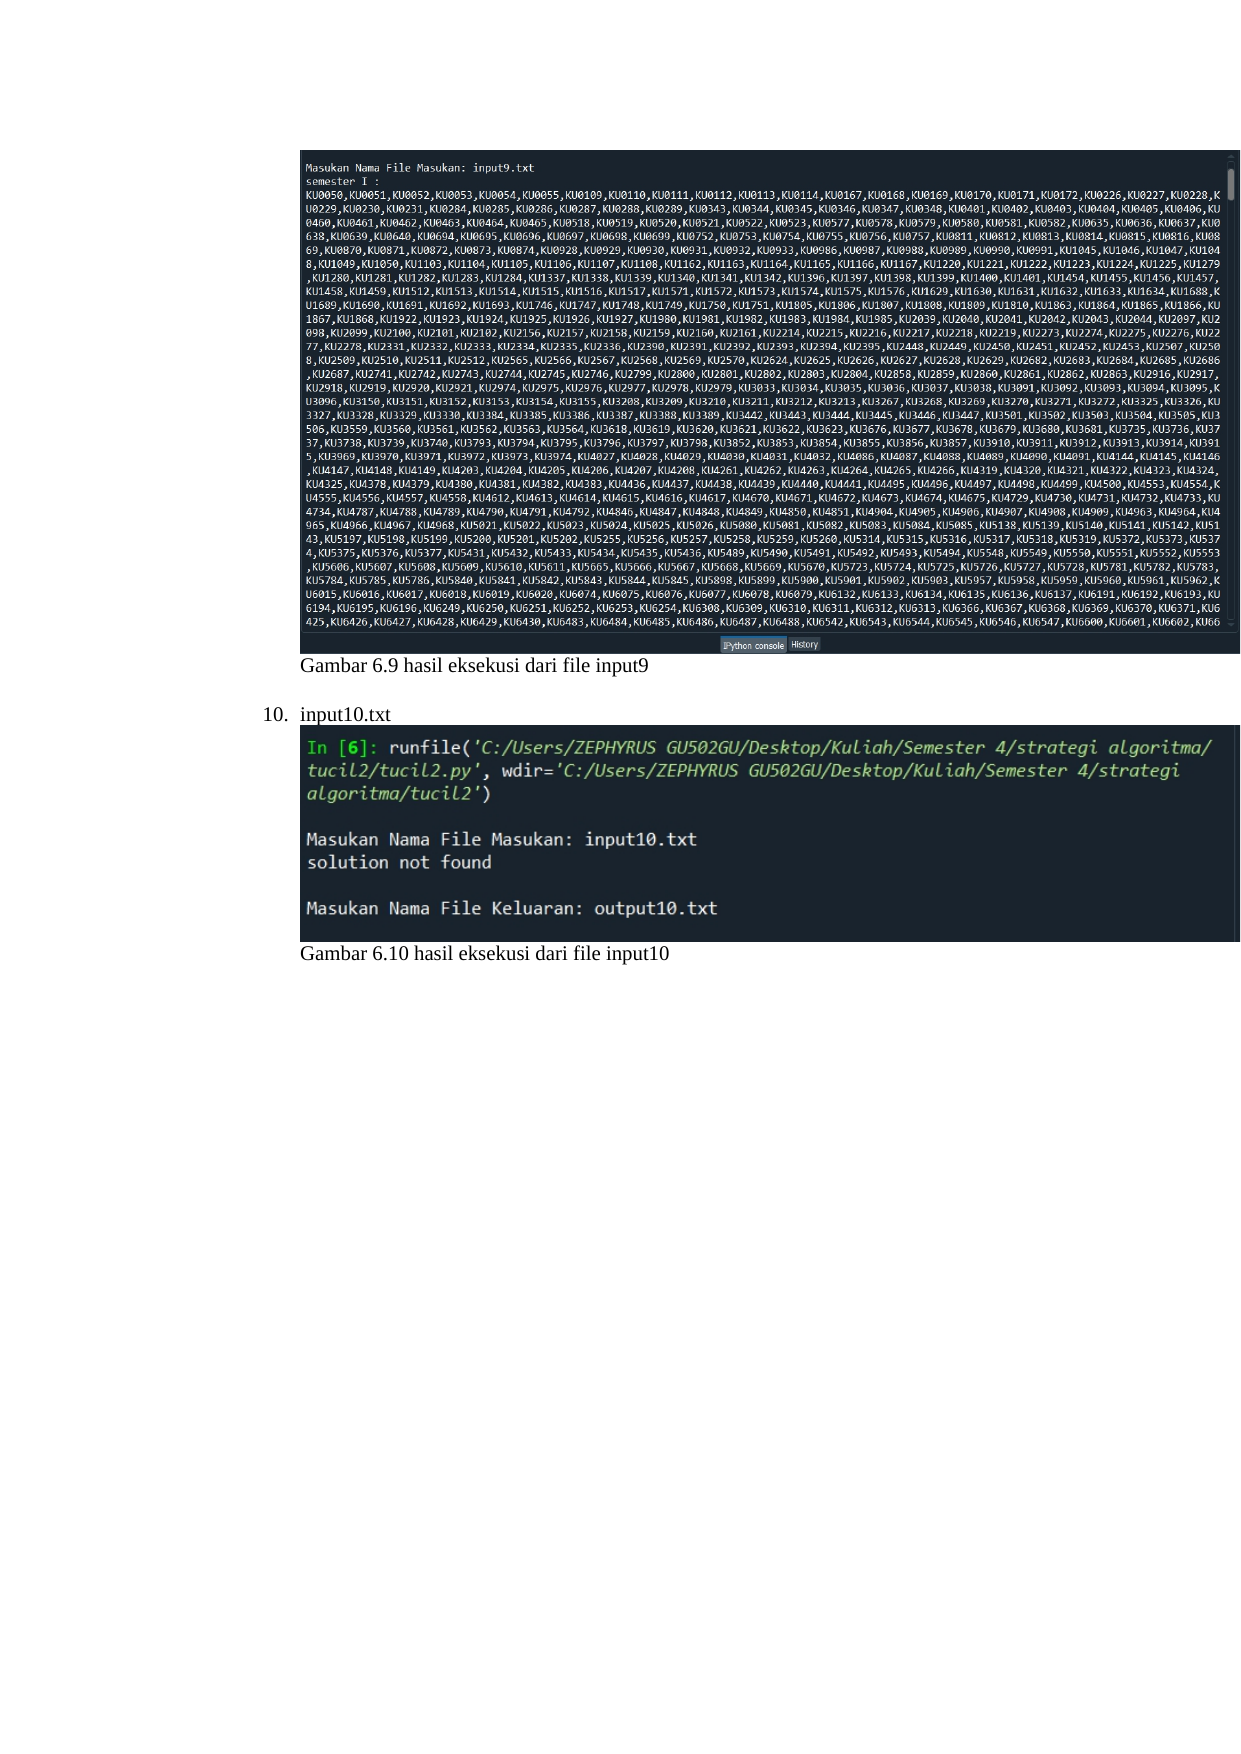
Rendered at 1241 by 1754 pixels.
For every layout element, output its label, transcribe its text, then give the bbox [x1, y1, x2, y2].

list Gambar 6.10 hasil eksekusi dari file input10 [300, 942, 1090, 965]
picture [300, 725, 1241, 942]
list input10.txt [262, 702, 1090, 726]
list Gambar 6.9 hasil eksekusi dari file input9 [300, 654, 1090, 677]
picture [300, 150, 1241, 654]
